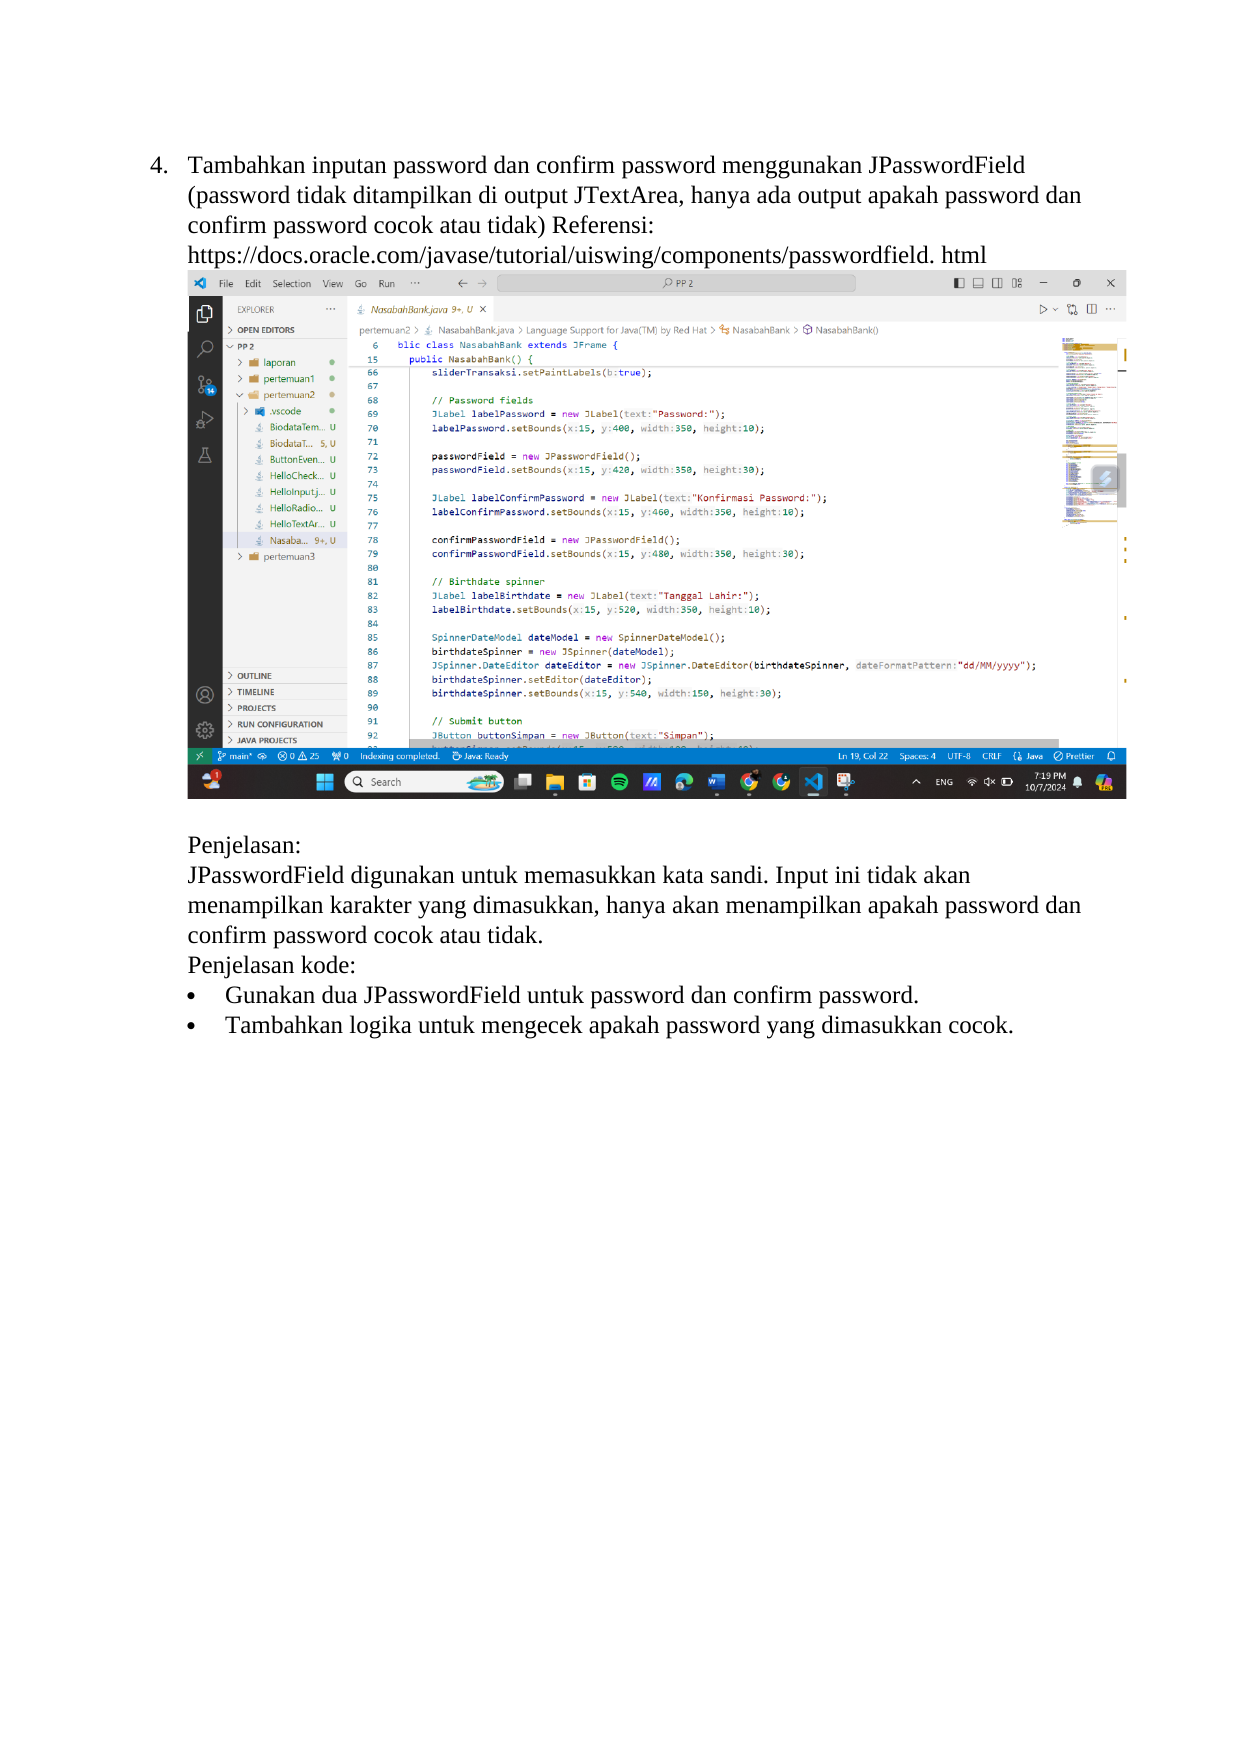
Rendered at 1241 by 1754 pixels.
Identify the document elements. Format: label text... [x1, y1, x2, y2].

list JPasswordField digunakan untuk memasukkan kata sandi. Input ini tidak akan menampilkan karakter yang dimasukkan, hanya akan menampilkan apakah password dan confirm password cocok atau tidak. [187, 860, 1090, 949]
list Gunakan dua JPasswordField untuk password dan confirm password. [187, 980, 1090, 1009]
list Penjelasan kode: [187, 950, 1090, 979]
list Tambahkan logika untuk mengecek apakah password yang dimasukkan cocok. [187, 1011, 1090, 1039]
list Penjelasan: [187, 830, 1090, 859]
picture [187, 270, 1127, 799]
